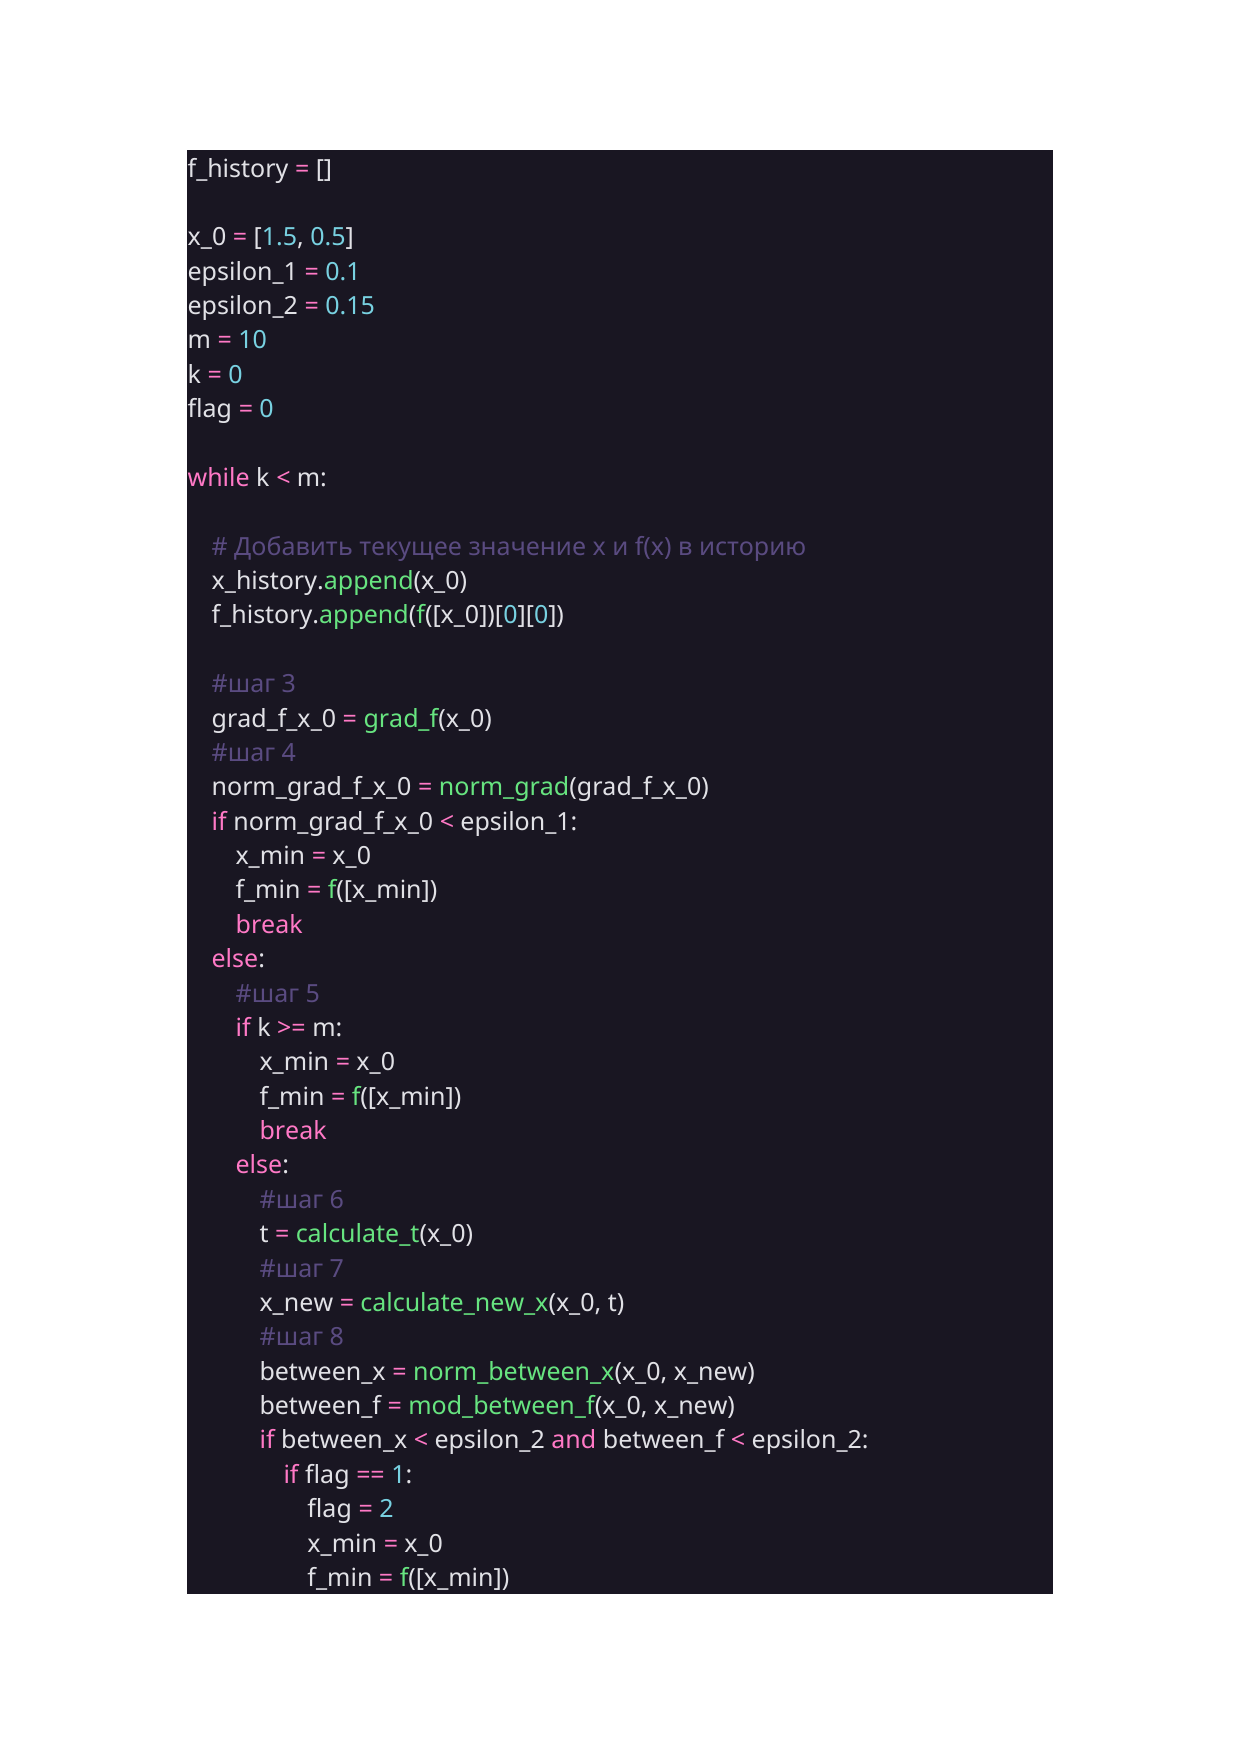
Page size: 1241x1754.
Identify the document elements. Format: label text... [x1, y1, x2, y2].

text #шаг 8 [187, 1319, 1053, 1353]
text x_min = x_0 [187, 837, 1053, 872]
text epsilon_1 = 0.1 [187, 253, 1053, 287]
text #шаг 6 [187, 1181, 1053, 1216]
text f_history.append(f([x_0])[0][0]) [187, 597, 1053, 631]
text if norm_grad_f_x_0 < epsilon_1: [187, 803, 1053, 837]
text x_0 = [1.5, 0.5] [187, 219, 1053, 253]
text else: [187, 1147, 1053, 1181]
text # Добавить текущее значение x и f(x) в историю [187, 528, 1053, 562]
text between_f = mod_between_f(x_0, x_new) [187, 1387, 1053, 1422]
text x_new = calculate_new_x(x_0, t) [187, 1284, 1053, 1319]
text else: [187, 941, 1053, 975]
text m = 10 [187, 322, 1053, 356]
text epsilon_2 = 0.15 [187, 287, 1053, 322]
text k = 0 [187, 356, 1053, 391]
text if between_x < epsilon_2 and between_f < epsilon_2: [187, 1422, 1053, 1456]
text f_history = [] [187, 150, 1053, 184]
text while k < m: [187, 459, 1053, 494]
text #шаг 5 [187, 975, 1053, 1009]
text #шаг 3 [187, 666, 1053, 700]
text #шаг 4 [187, 734, 1053, 769]
text x_history.append(x_0) [187, 562, 1053, 597]
text #шаг 7 [187, 1250, 1053, 1284]
text flag = 0 [187, 391, 1053, 425]
text break [187, 1112, 1053, 1147]
text f_min = f([x_min]) [187, 872, 1053, 906]
text between_x = norm_between_x(x_0, x_new) [187, 1353, 1053, 1387]
text f_min = f([x_min]) [187, 1078, 1053, 1112]
text if k >= m: [187, 1009, 1053, 1044]
text break [187, 906, 1053, 941]
text grad_f_x_0 = grad_f(x_0) [187, 700, 1053, 734]
text x_min = x_0 [187, 1525, 1053, 1559]
text t = calculate_t(x_0) [187, 1216, 1053, 1250]
text x_min = x_0 [187, 1044, 1053, 1078]
text if flag == 1: [187, 1456, 1053, 1491]
text flag = 2 [187, 1491, 1053, 1525]
text f_min = f([x_min]) [187, 1559, 1053, 1594]
text norm_grad_f_x_0 = norm_grad(grad_f_x_0) [187, 769, 1053, 803]
